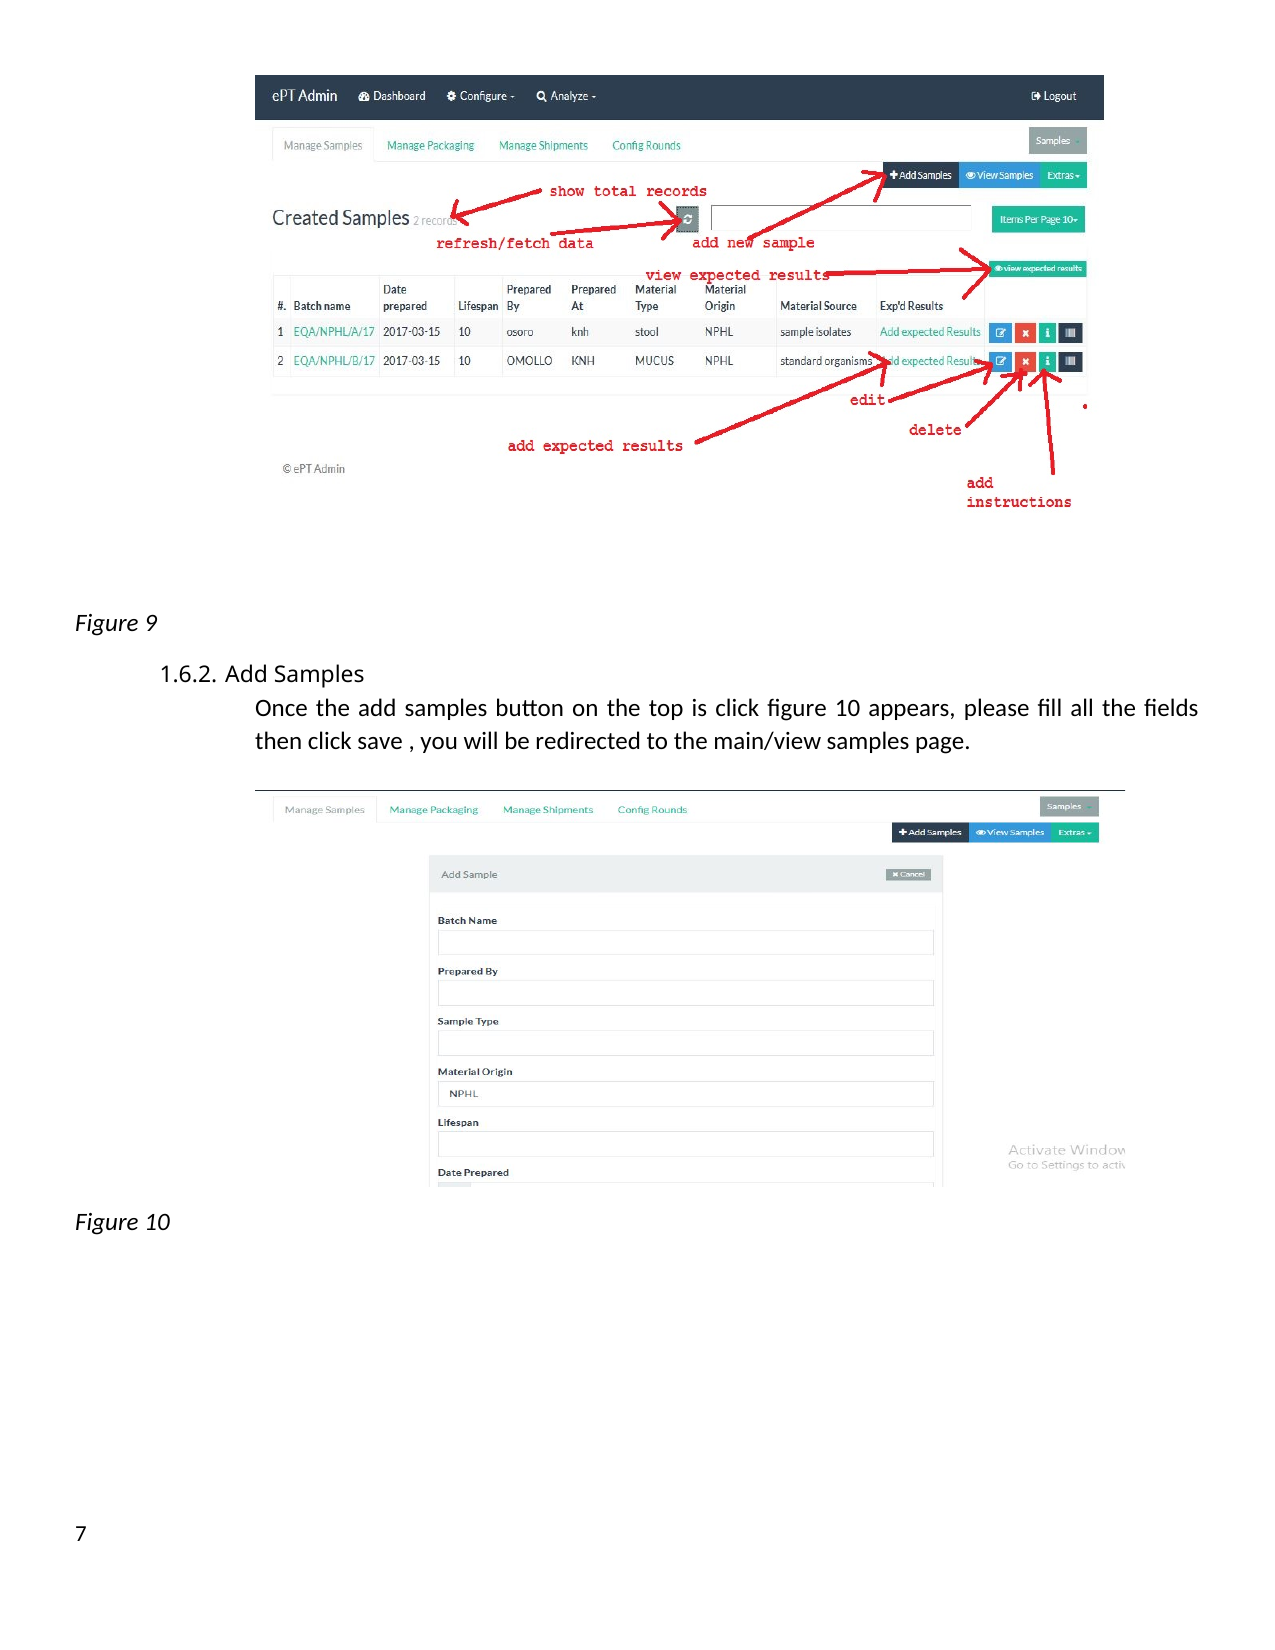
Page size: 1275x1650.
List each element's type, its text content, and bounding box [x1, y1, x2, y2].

text Figure 10 [75, 1206, 1200, 1236]
subtitle Add Samples [159, 658, 1200, 689]
picture [255, 75, 1138, 588]
picture [255, 790, 1126, 1187]
text Figure 9 [75, 607, 1200, 637]
list Once the add samples button on the top is click figure 10 appears, please fill all the fields then click save , you will be redirected to the main/view samples page. [255, 692, 1200, 755]
